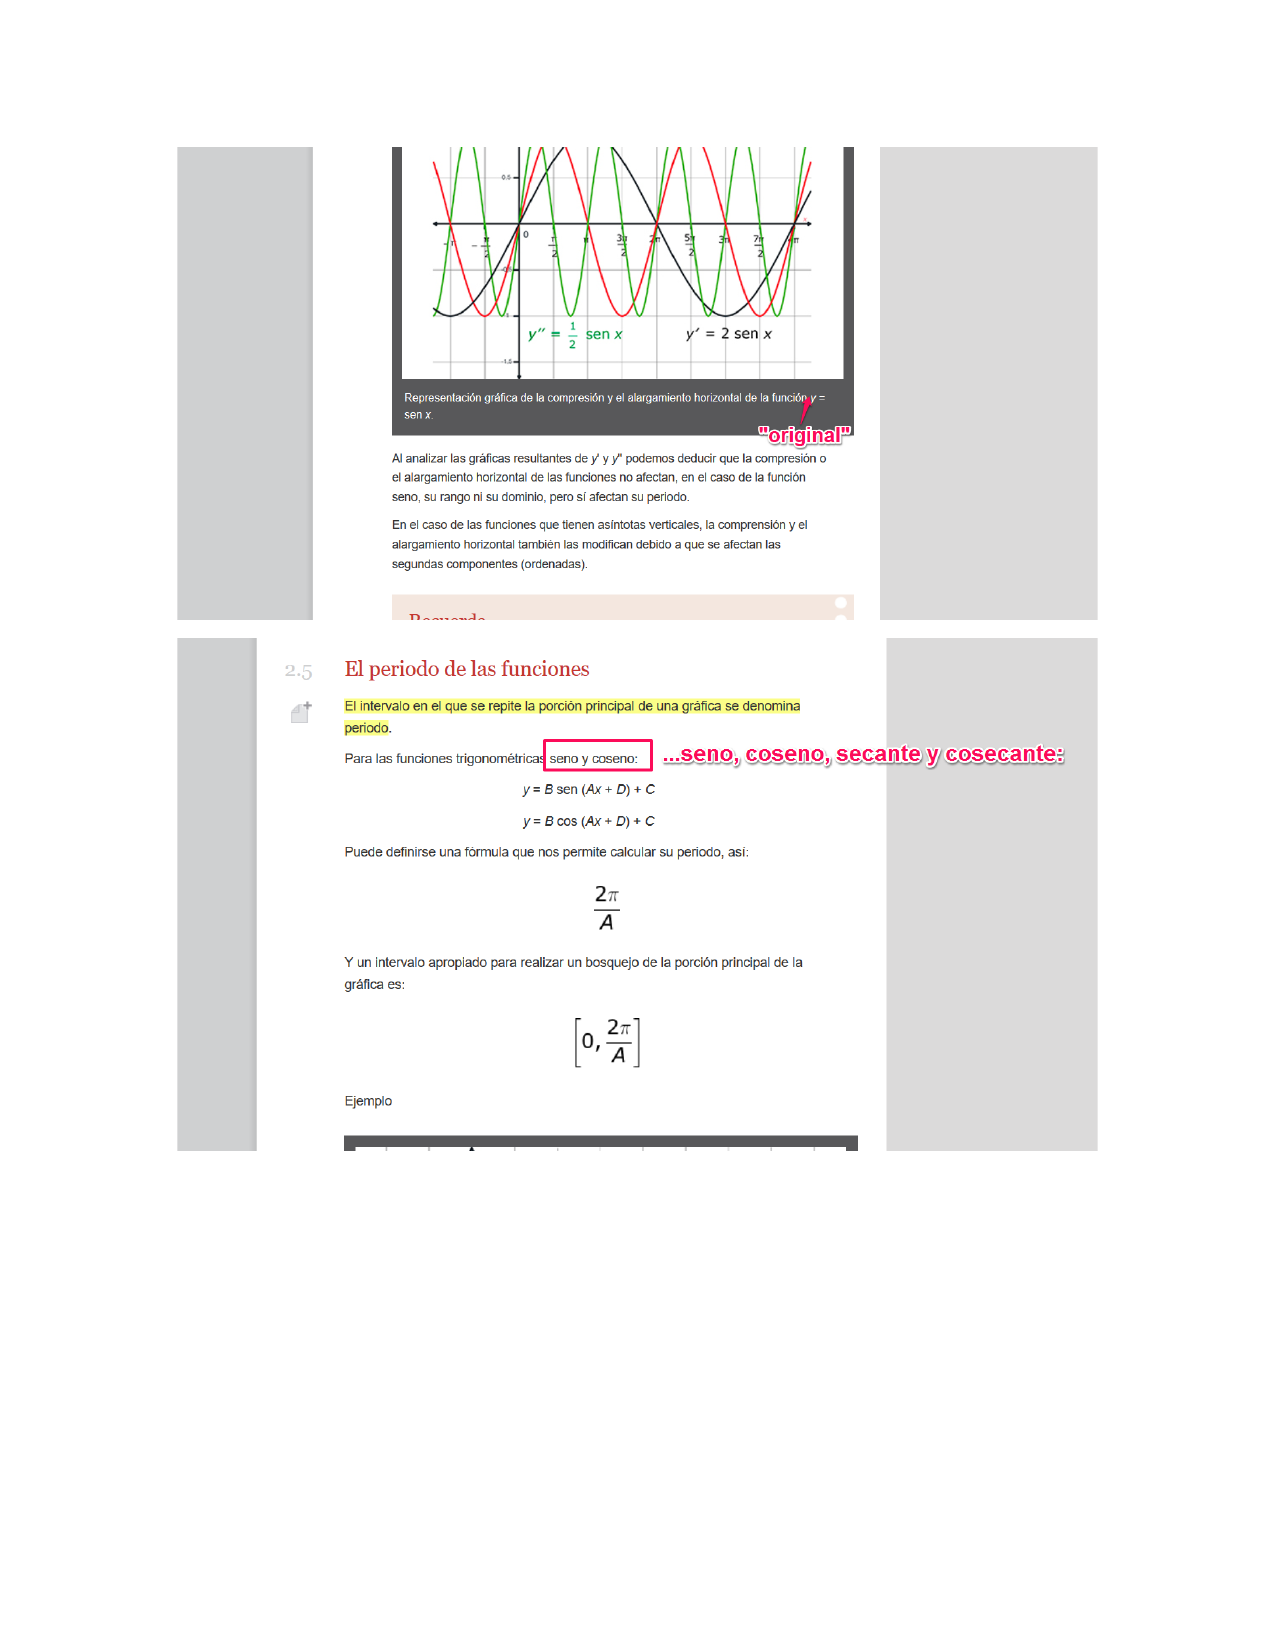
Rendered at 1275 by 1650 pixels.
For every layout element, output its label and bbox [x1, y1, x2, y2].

picture [177, 147, 1098, 620]
picture [177, 638, 1098, 1151]
